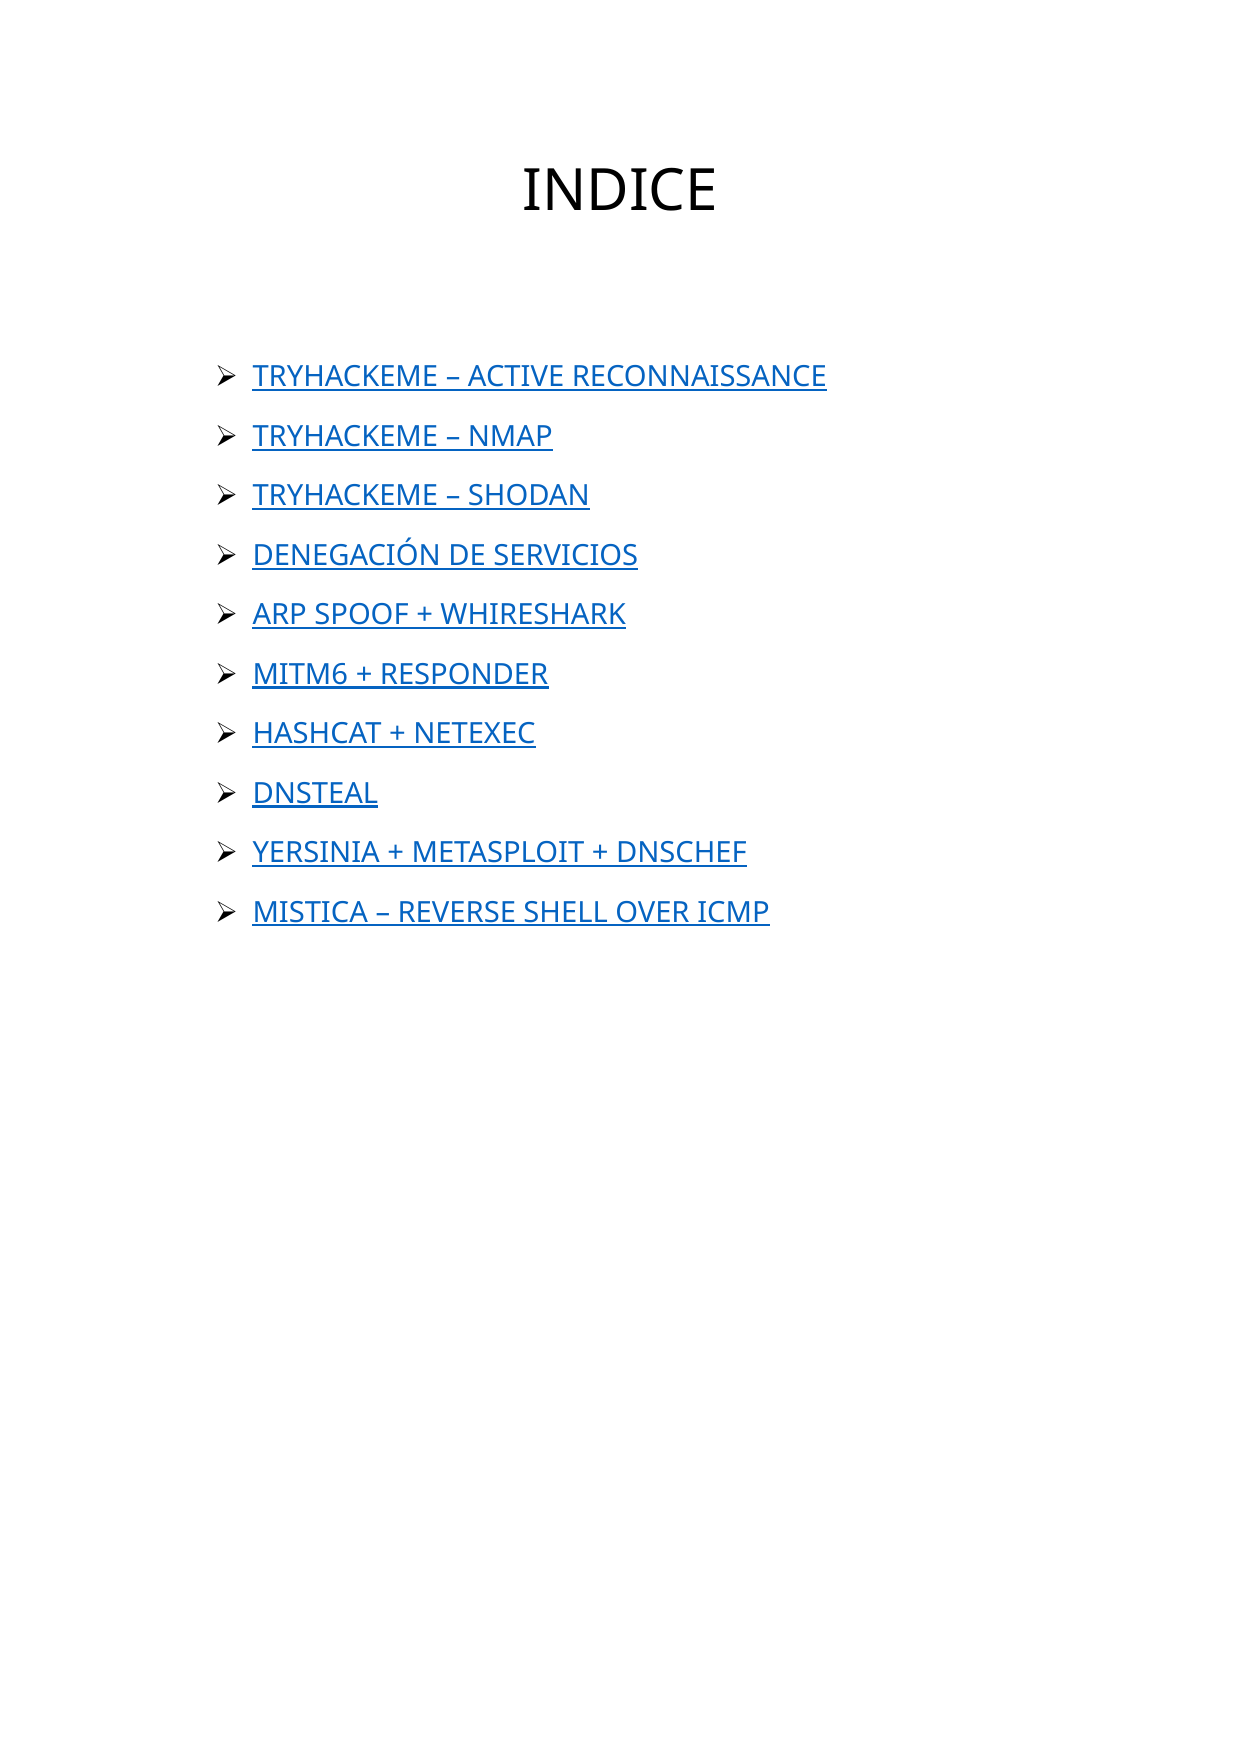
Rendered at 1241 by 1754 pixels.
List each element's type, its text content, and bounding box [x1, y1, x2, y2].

list TRYHACKEME – ACTIVE RECONNAISSANCE [215, 356, 1063, 395]
list TRYHACKEME – SHODAN [215, 474, 1063, 514]
list DNSTEAL [215, 772, 1063, 812]
list MISTICA – REVERSE SHELL OVER ICMP [215, 891, 1063, 931]
list YERSINIA + METASPLOIT + DNSCHEF [215, 831, 1063, 871]
list TRYHACKEME – NMAP [215, 415, 1063, 455]
list ARP SPOOF + WHIRESHARK [215, 593, 1063, 633]
text INDICE [177, 148, 1063, 227]
list MITM6 + RESPONDER [215, 653, 1063, 693]
list HASHCAT + NETEXEC [215, 712, 1063, 752]
list DENEGACIÓN DE SERVICIOS [215, 534, 1063, 574]
